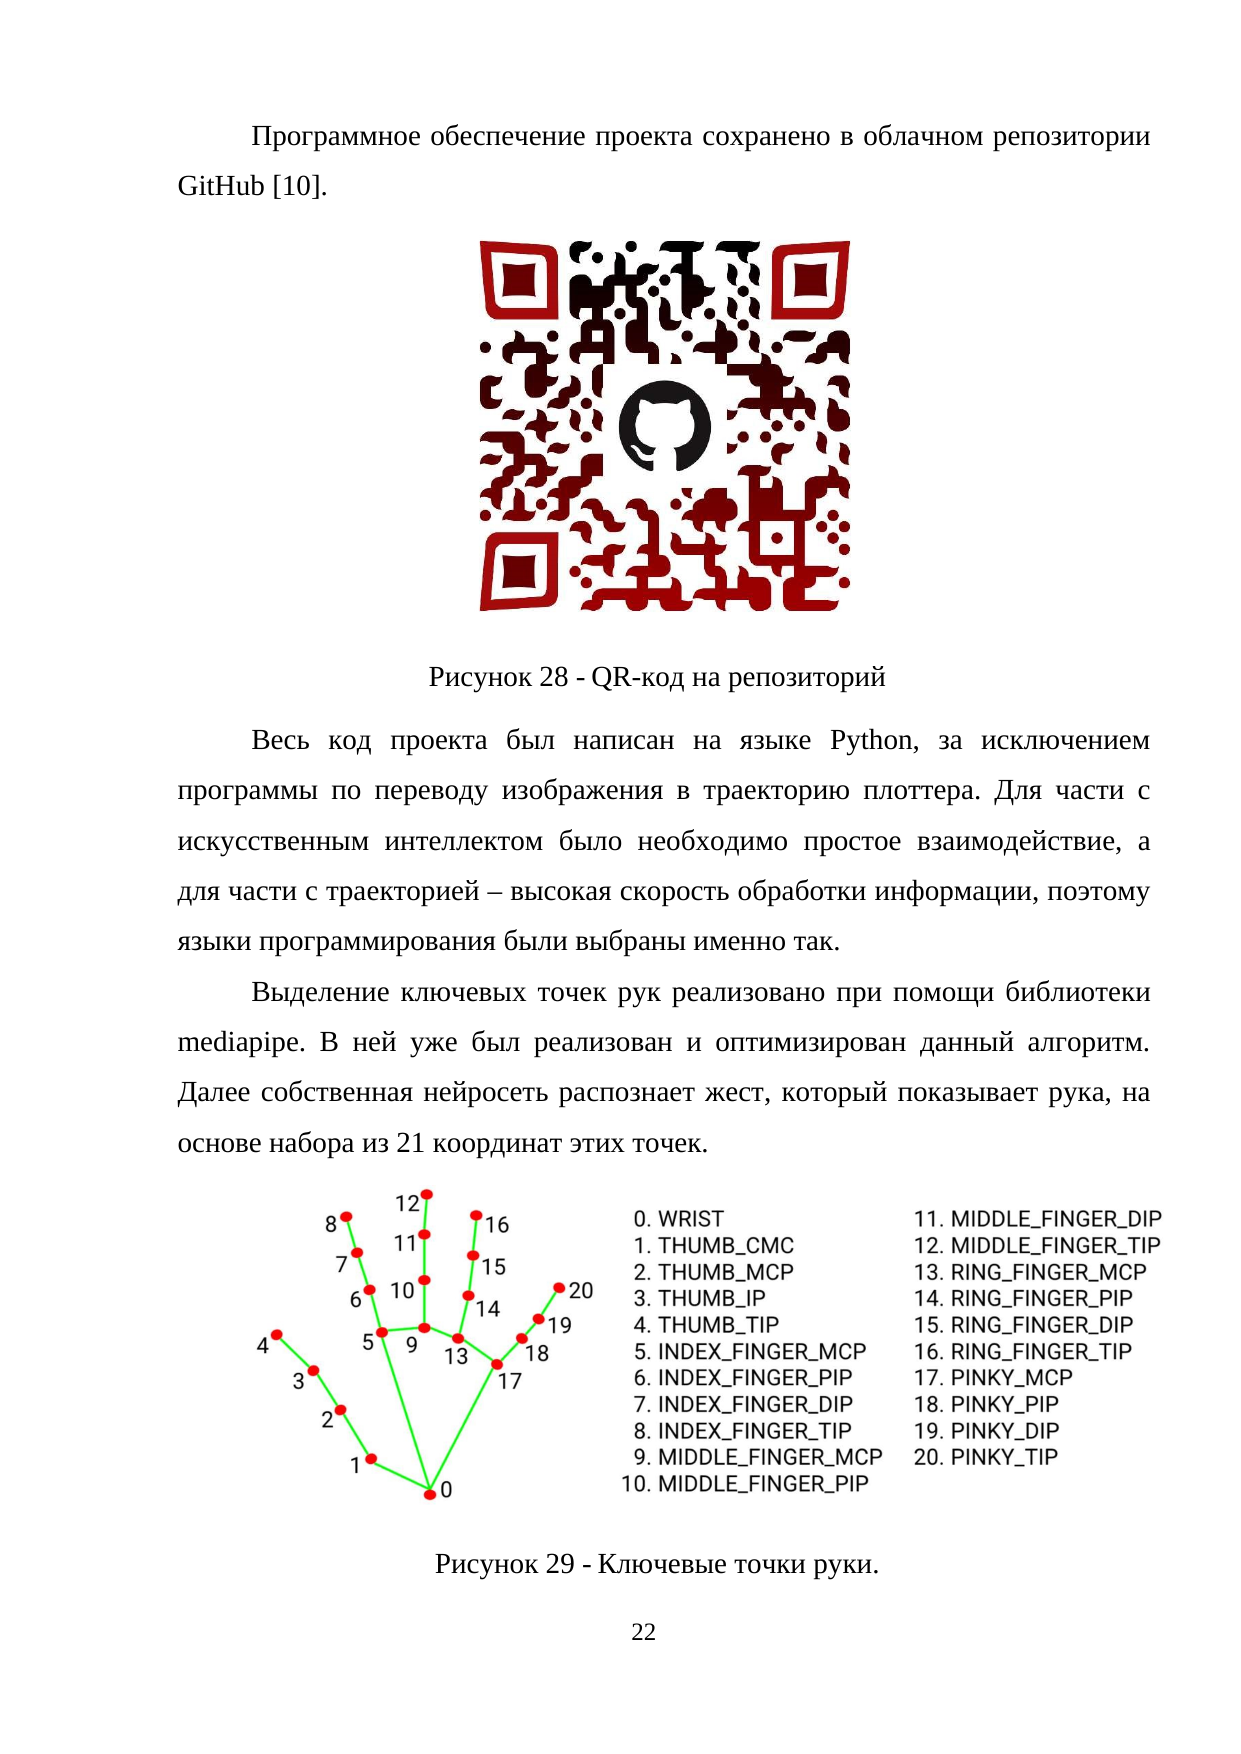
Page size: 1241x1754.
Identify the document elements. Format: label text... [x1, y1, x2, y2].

picture [457, 218, 872, 633]
text Ключевые точки руки. [162, 1546, 1152, 1579]
text Весь код проекта был написан на языке Python, за исключением программы по переводу изображения в траекторию плоттера. Для части с искусственным интеллектом было необходимо простое взаимодействие, а для части с траекторией – высокая скорость обработки информации, поэтому языки программирования были выбраны именно так. [177, 722, 1152, 957]
text QR-код на репозиторий [162, 659, 1152, 693]
picture [251, 1185, 1167, 1505]
list Программное обеспечение проекта сохранено в облачном репозитории GitHub [10]. [177, 118, 1152, 202]
text Выделение ключевых точек рук реализовано при помощи библиотеки mediapipe. В ней уже был реализован и оптимизирован данный алгоритм. Далее собственная нейросеть распознает жест, который показывает рука, на основе набора из 21 координат этих точек. [177, 974, 1152, 1158]
